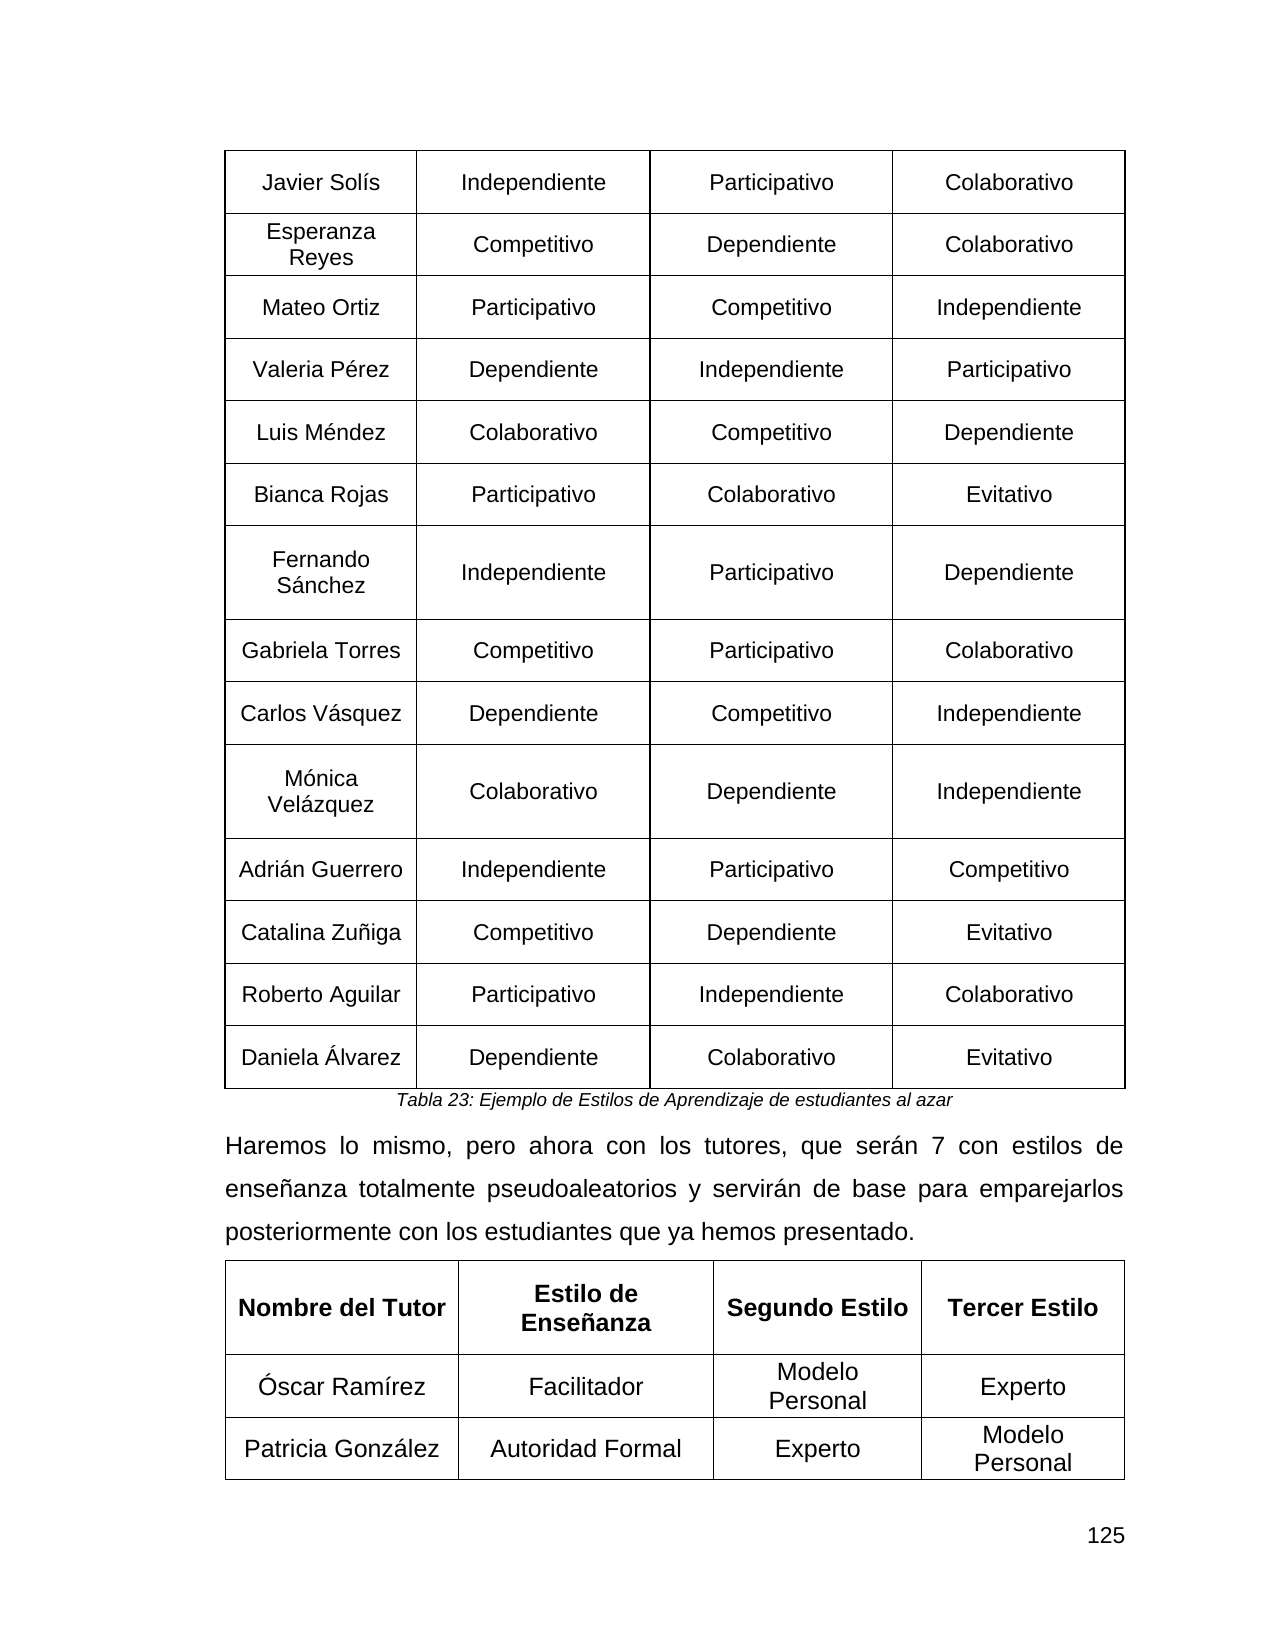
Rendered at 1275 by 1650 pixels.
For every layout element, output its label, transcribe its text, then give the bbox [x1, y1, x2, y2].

table_cell Participativo [651, 526, 892, 619]
table_cell Experto [922, 1355, 1124, 1417]
table_cell Evitativo [893, 464, 1124, 525]
text Tabla 23: Ejemplo de Estilos de Aprendizaje de estudiantes al azar [225, 1089, 1125, 1110]
table_cell Colaborativo [893, 964, 1124, 1025]
table_cell Participativo [651, 620, 892, 681]
table_cell Colaborativo [651, 1026, 892, 1087]
table_cell Catalina Zuñiga [226, 901, 416, 962]
table_cell Colaborativo [417, 401, 649, 462]
table_header Nombre del Tutor [226, 1261, 458, 1354]
table_cell Gabriela Torres [226, 620, 416, 681]
table_cell Dependiente [893, 401, 1124, 462]
table_cell Competitivo [417, 214, 649, 275]
table_header Estilo de Enseñanza [459, 1261, 713, 1354]
table_header Tercer Estilo [922, 1261, 1124, 1354]
table_cell Competitivo [651, 401, 892, 462]
table_cell Luis Méndez [226, 401, 416, 462]
table_cell Colaborativo [893, 214, 1124, 275]
table_cell Competitivo [417, 901, 649, 962]
table_cell Participativo [651, 151, 892, 212]
table_cell Dependiente [417, 682, 649, 744]
table_cell Mateo Ortiz [226, 276, 416, 337]
table_cell Carlos Vásquez [226, 682, 416, 744]
table_cell Fernando Sánchez [226, 526, 416, 619]
table_cell Dependiente [651, 745, 892, 837]
table_cell Competitivo [893, 839, 1124, 900]
table_cell Participativo [651, 839, 892, 900]
table_cell Dependiente [651, 901, 892, 962]
table_cell Dependiente [417, 1026, 649, 1087]
table_cell Modelo Personal [714, 1355, 921, 1417]
table_cell Participativo [417, 276, 649, 337]
table_cell Competitivo [417, 620, 649, 681]
table_cell Óscar Ramírez [226, 1355, 458, 1417]
table_cell Adrián Guerrero [226, 839, 416, 900]
table_cell Competitivo [651, 276, 892, 337]
table_cell Bianca Rojas [226, 464, 416, 525]
table_cell Evitativo [893, 901, 1124, 962]
table_cell Competitivo [651, 682, 892, 744]
table_header Segundo Estilo [714, 1261, 921, 1354]
table_cell Independiente [417, 839, 649, 900]
table_cell Independiente [893, 682, 1124, 744]
table_cell Daniela Álvarez [226, 1026, 416, 1087]
table_cell Colaborativo [417, 745, 649, 837]
table_cell Dependiente [417, 339, 649, 400]
table_cell Colaborativo [893, 151, 1124, 212]
table_cell Independiente [893, 745, 1124, 837]
table_cell Independiente [651, 339, 892, 400]
table_cell Mónica Velázquez [226, 745, 416, 837]
table_cell Modelo Personal [922, 1418, 1124, 1479]
table_cell Participativo [417, 464, 649, 525]
table_cell Facilitador [459, 1355, 713, 1417]
table_cell Colaborativo [893, 620, 1124, 681]
table_cell Participativo [893, 339, 1124, 400]
table_cell Independiente [417, 526, 649, 619]
table_cell Dependiente [893, 526, 1124, 619]
text Haremos lo mismo, pero ahora con los tutores, que serán 7 con estilos de enseñanza totalmente pseudoaleatorios y servirán de base para emparejarlos posteriormente con los estudiantes que ya hemos presentado. [225, 1131, 1125, 1246]
table_cell Roberto Aguilar [226, 964, 416, 1025]
table_cell Autoridad Formal [459, 1418, 713, 1479]
table_cell Independiente [651, 964, 892, 1025]
table_cell Javier Solís [226, 151, 416, 212]
table_cell Evitativo [893, 1026, 1124, 1087]
table_cell Independiente [893, 276, 1124, 337]
table_cell Valeria Pérez [226, 339, 416, 400]
table_cell Patricia González [226, 1418, 458, 1479]
table_cell Independiente [417, 151, 649, 212]
table_cell Participativo [417, 964, 649, 1025]
table_cell Dependiente [651, 214, 892, 275]
table_cell Experto [714, 1418, 921, 1479]
table_cell Colaborativo [651, 464, 892, 525]
table_cell Esperanza Reyes [226, 214, 416, 275]
